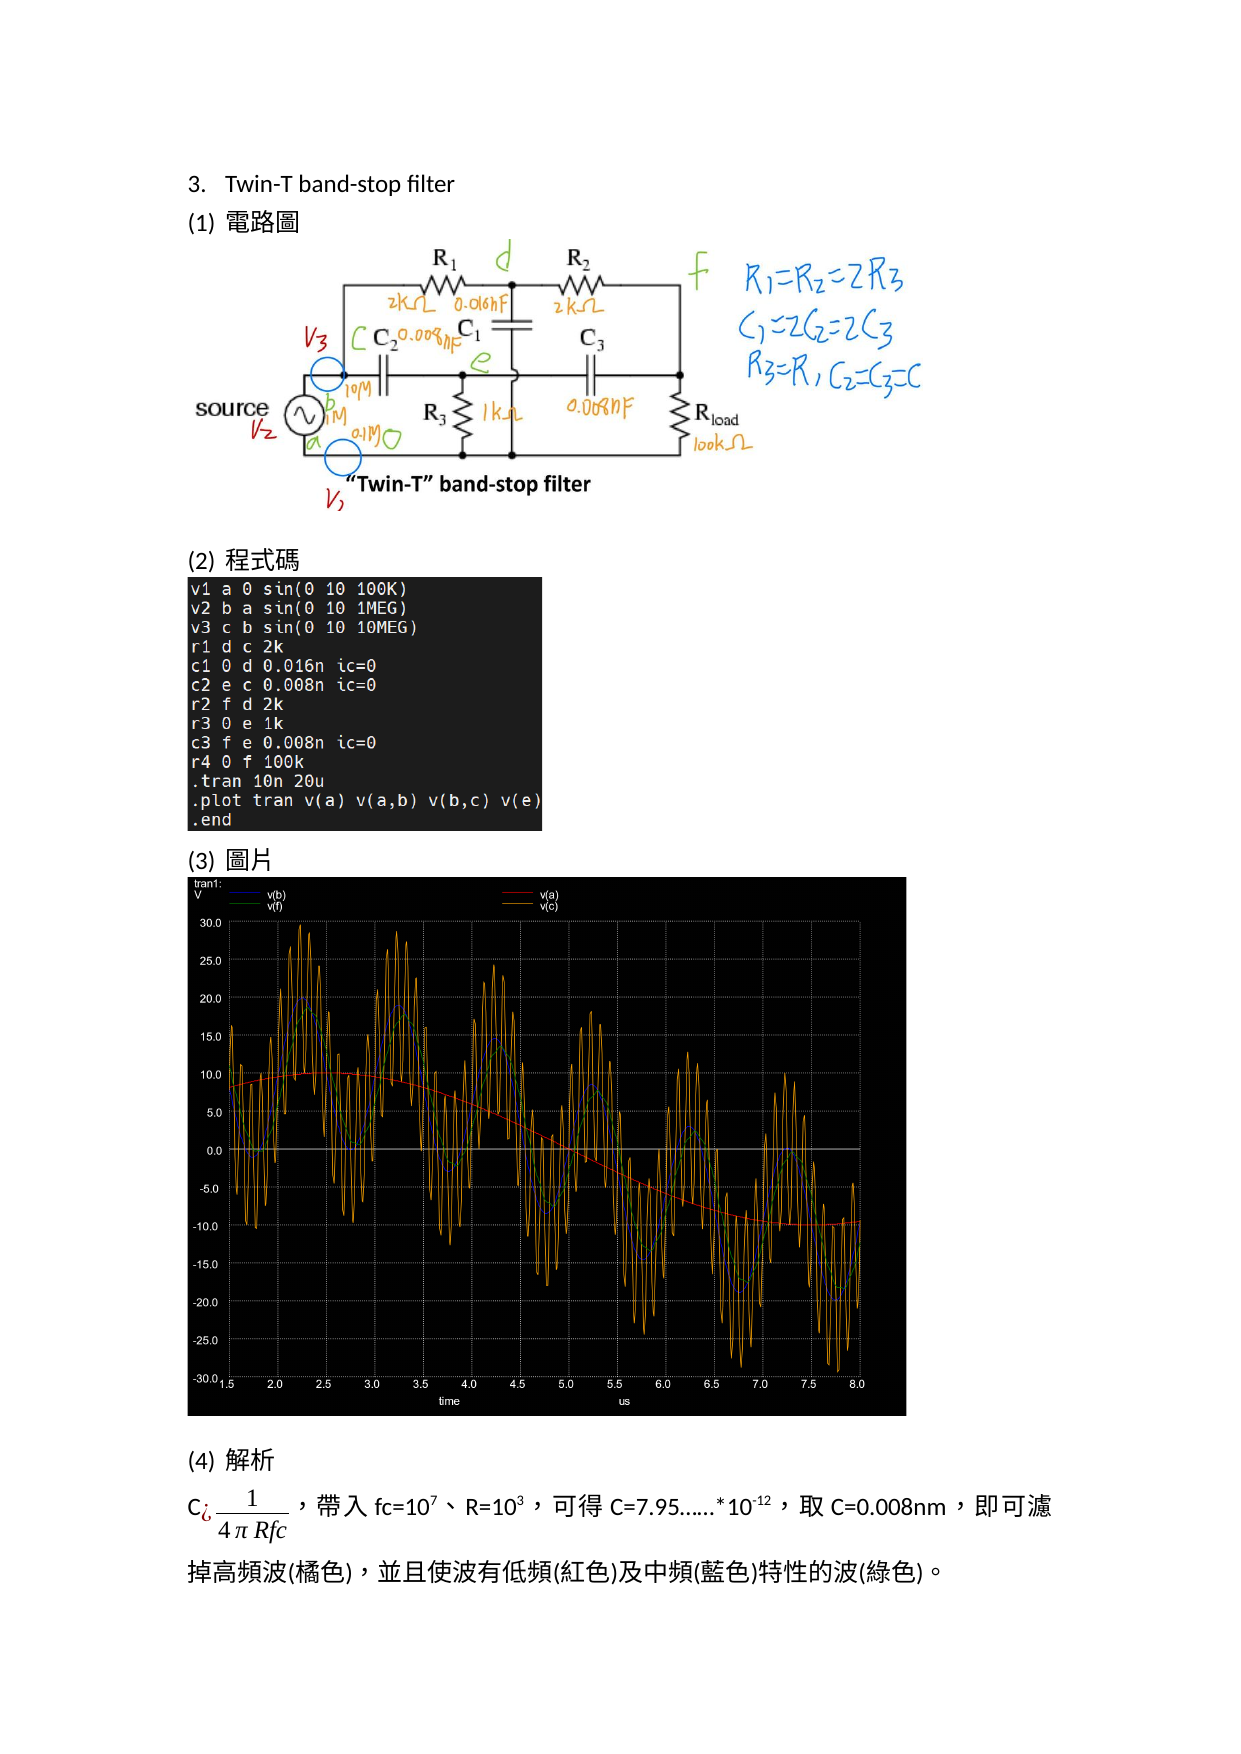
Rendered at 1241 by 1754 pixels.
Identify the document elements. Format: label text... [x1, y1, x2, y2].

list 圖片 [187, 839, 1053, 877]
picture [187, 877, 907, 1416]
picture [187, 577, 543, 831]
list 電路圖 [187, 202, 1053, 239]
picture [187, 239, 923, 511]
list 解析 [187, 1439, 1053, 1477]
list 程式碼 [187, 539, 1053, 577]
list Twin-T band-stop filter [187, 164, 1053, 202]
text C，帶入fc=107、R=103，可得C=7.95……*10-12，取C=0.008nm，即可濾掉高頻波(橘色)，並且使波有低頻(紅色)及中頻(藍色)特性的波(綠色)。 [187, 1477, 1053, 1589]
